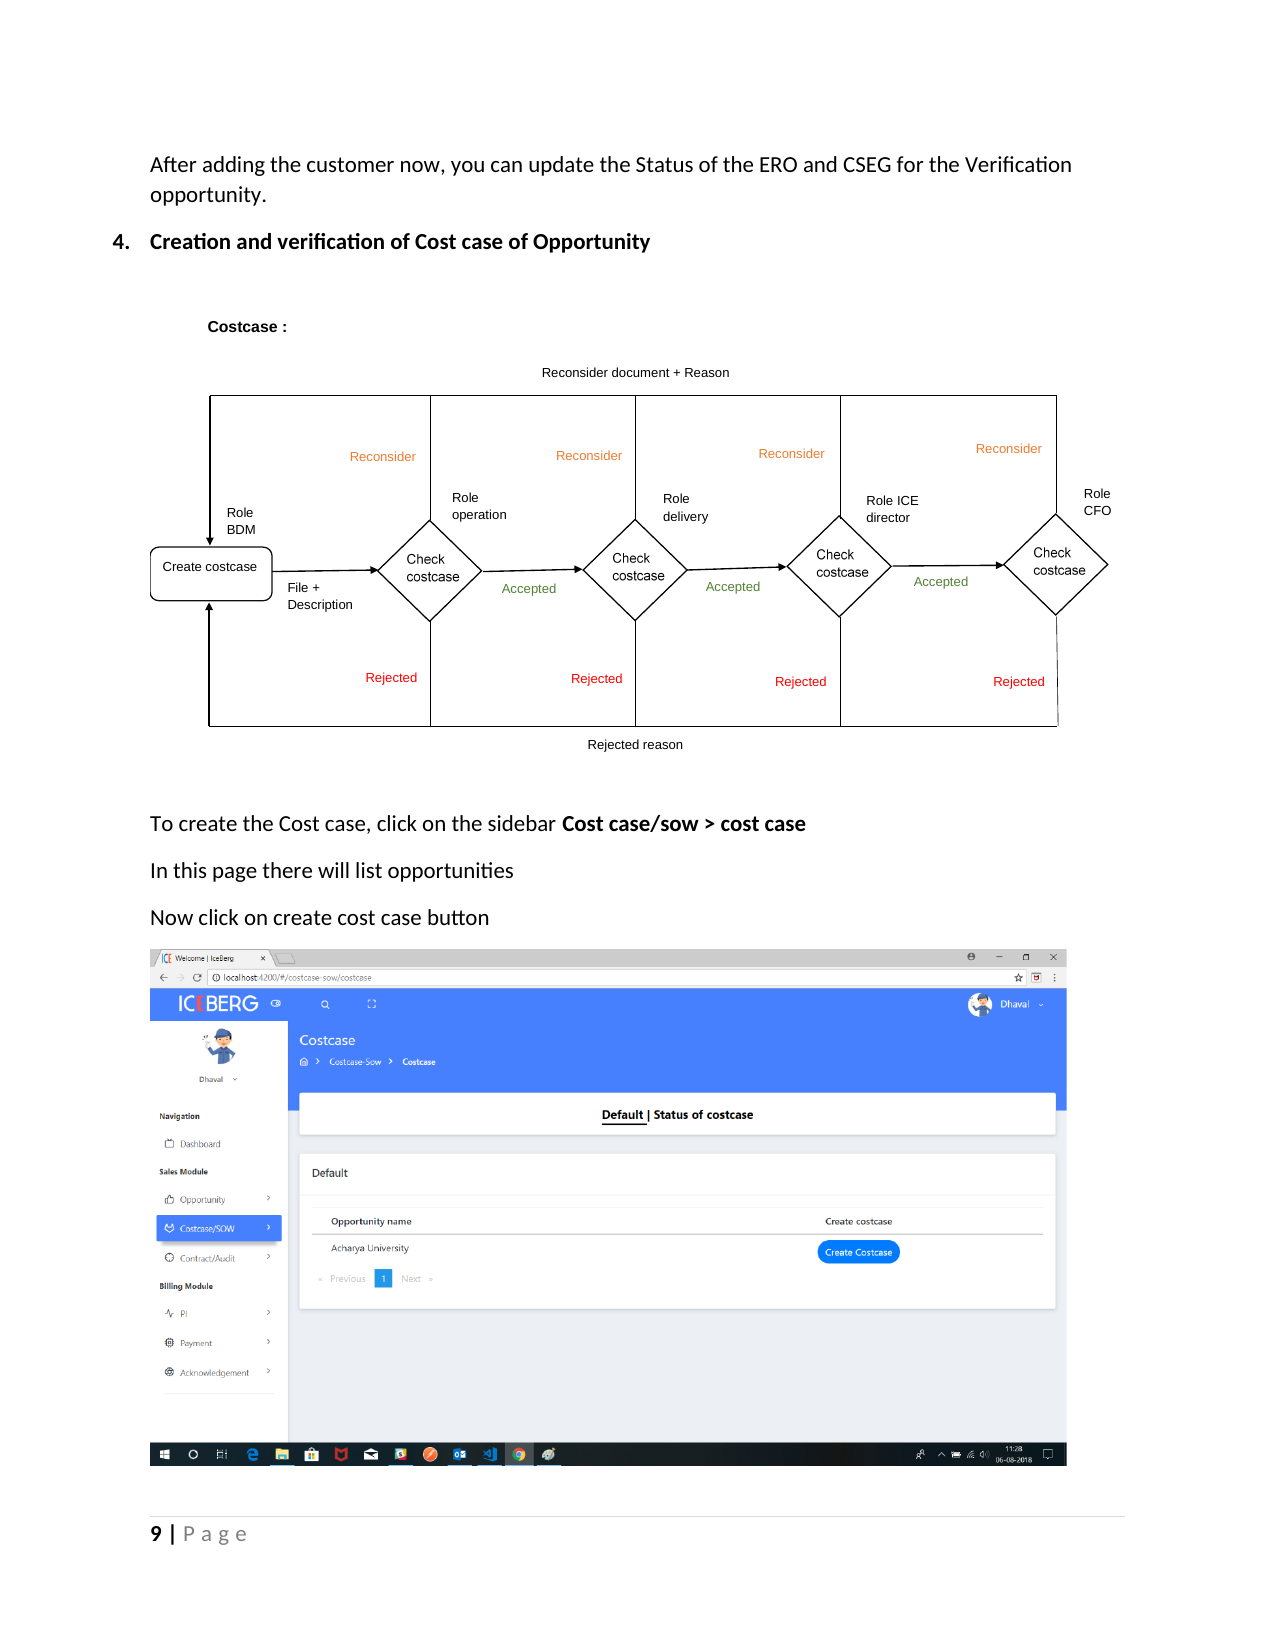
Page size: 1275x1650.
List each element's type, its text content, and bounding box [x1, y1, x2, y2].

list Creation and verification of Cost case of Opportunity [112, 227, 1125, 255]
text To create the Cost case, click on the sidebar Cost case/sow > cost case [150, 809, 1125, 837]
picture [150, 949, 1067, 1466]
text In this page there will list opportunities [150, 856, 1125, 884]
text After adding the customer now, you can update the Status of the ERO and CSEG for the Verification opportunity. [150, 150, 1125, 208]
text Now click on create cost case button [150, 903, 1125, 931]
